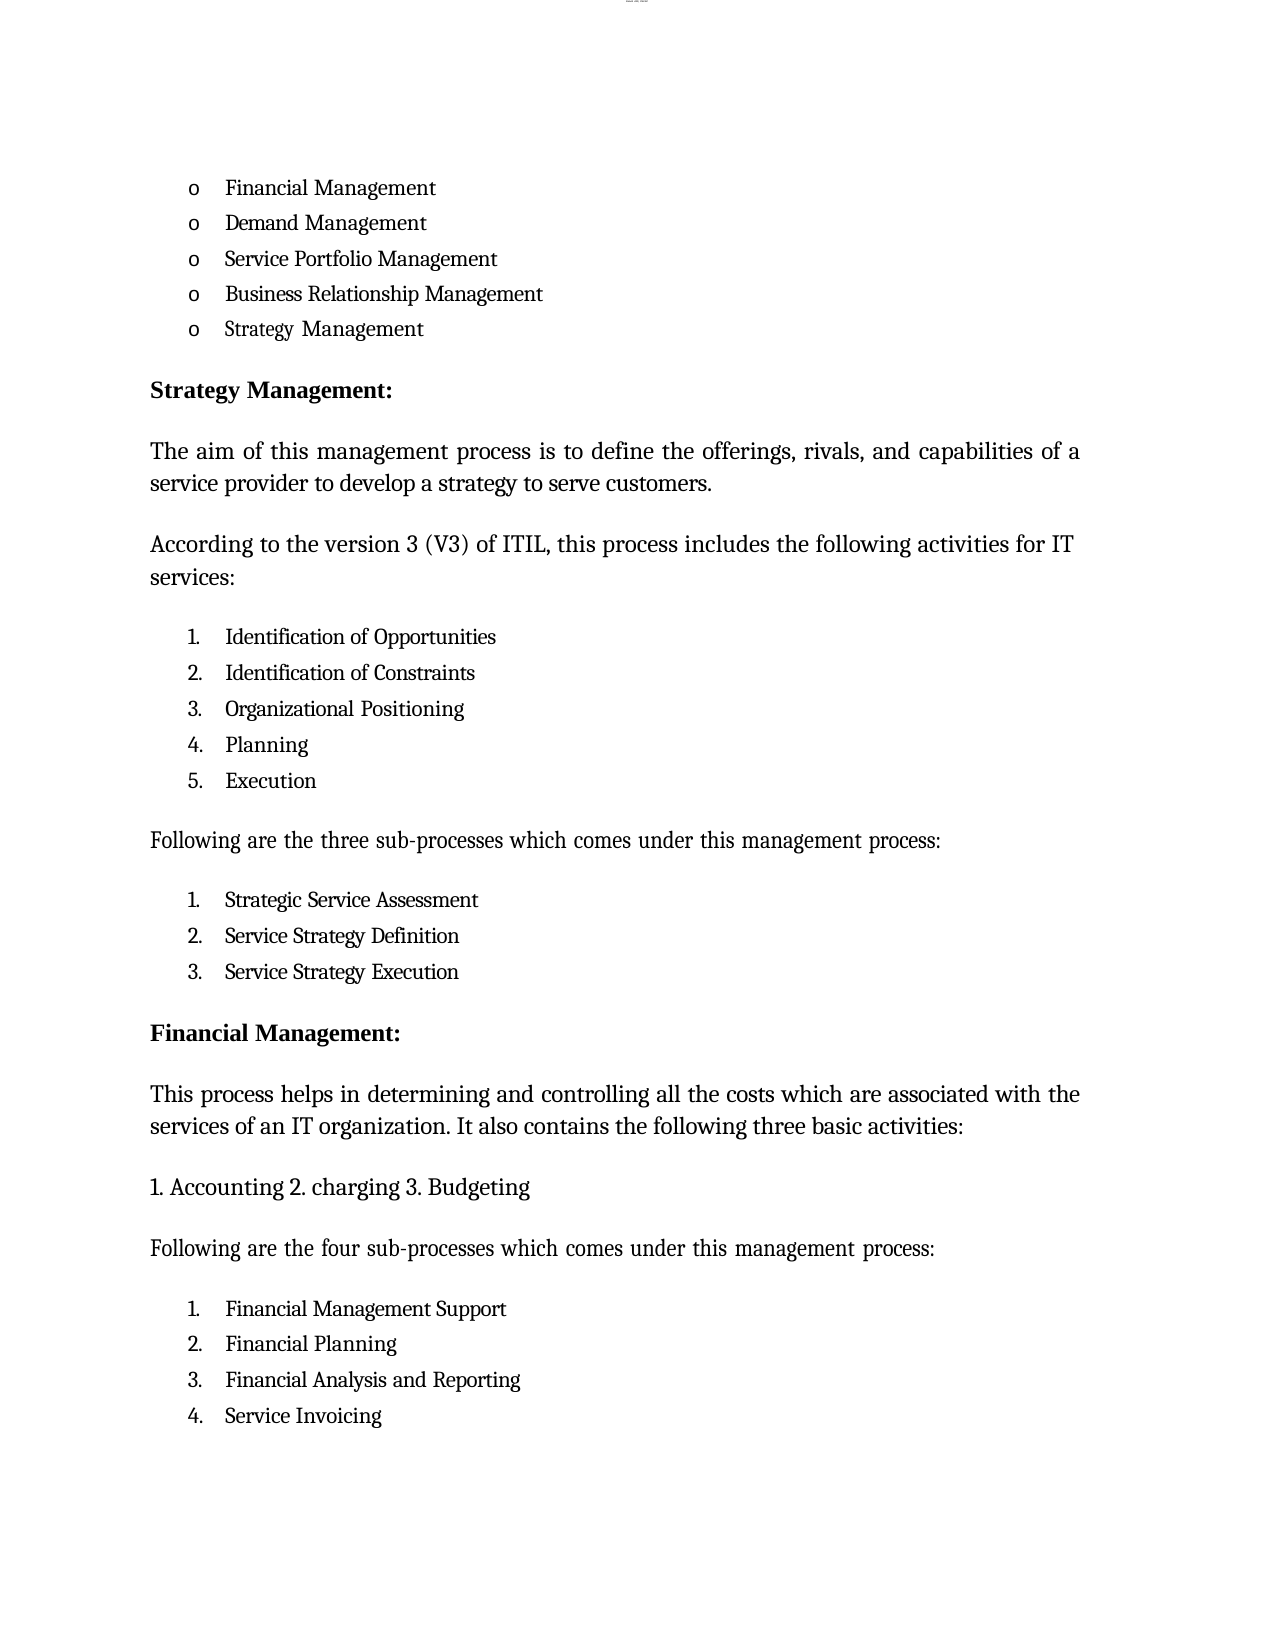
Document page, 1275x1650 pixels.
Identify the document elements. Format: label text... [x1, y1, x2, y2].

list Organizational Positioning [188, 696, 1275, 722]
text Following are the four sub-processes which comes under this management process: [150, 1234, 1275, 1263]
list Business Relationship Management [188, 281, 1275, 308]
list Planning [188, 732, 1275, 758]
list Service Strategy Execution [188, 959, 1275, 985]
subtitle Strategy Management: [150, 375, 1275, 403]
list Service Invoicing [188, 1403, 1275, 1429]
list Demand Management [188, 210, 1275, 237]
text 1. Accounting 2. charging 3. Budgeting [150, 1173, 1275, 1202]
list Execution [188, 767, 1275, 794]
text According to the version 3 (V3) of ITIL, this process includes the following activities for IT services: [150, 530, 1137, 591]
subtitle Financial Management: [150, 1018, 1275, 1047]
list Service Portfolio Management [188, 246, 1275, 272]
text This process helps in determining and controlling all the costs which are associated with the services of an IT organization. It also contains the following three basic activities: [150, 1080, 1137, 1141]
list Service Strategy Definition [188, 923, 1275, 949]
text The aim of this management process is to define the offerings, rivals, and capabilities of a service provider to develop a strategy to serve customers. [150, 437, 1137, 498]
list Strategy Management [188, 316, 1275, 343]
list Financial Management [188, 174, 1275, 201]
list Financial Planning [188, 1331, 1275, 1358]
list Identification of Constraints [188, 660, 1275, 686]
list Financial Management Support [188, 1295, 1275, 1322]
list Financial Analysis and Reporting [188, 1367, 1275, 1394]
list Identification of Opportunities [188, 624, 1275, 650]
text Following are the three sub-processes which comes under this management process: [150, 826, 1275, 855]
list Strategic Service Assessment [188, 887, 1275, 913]
